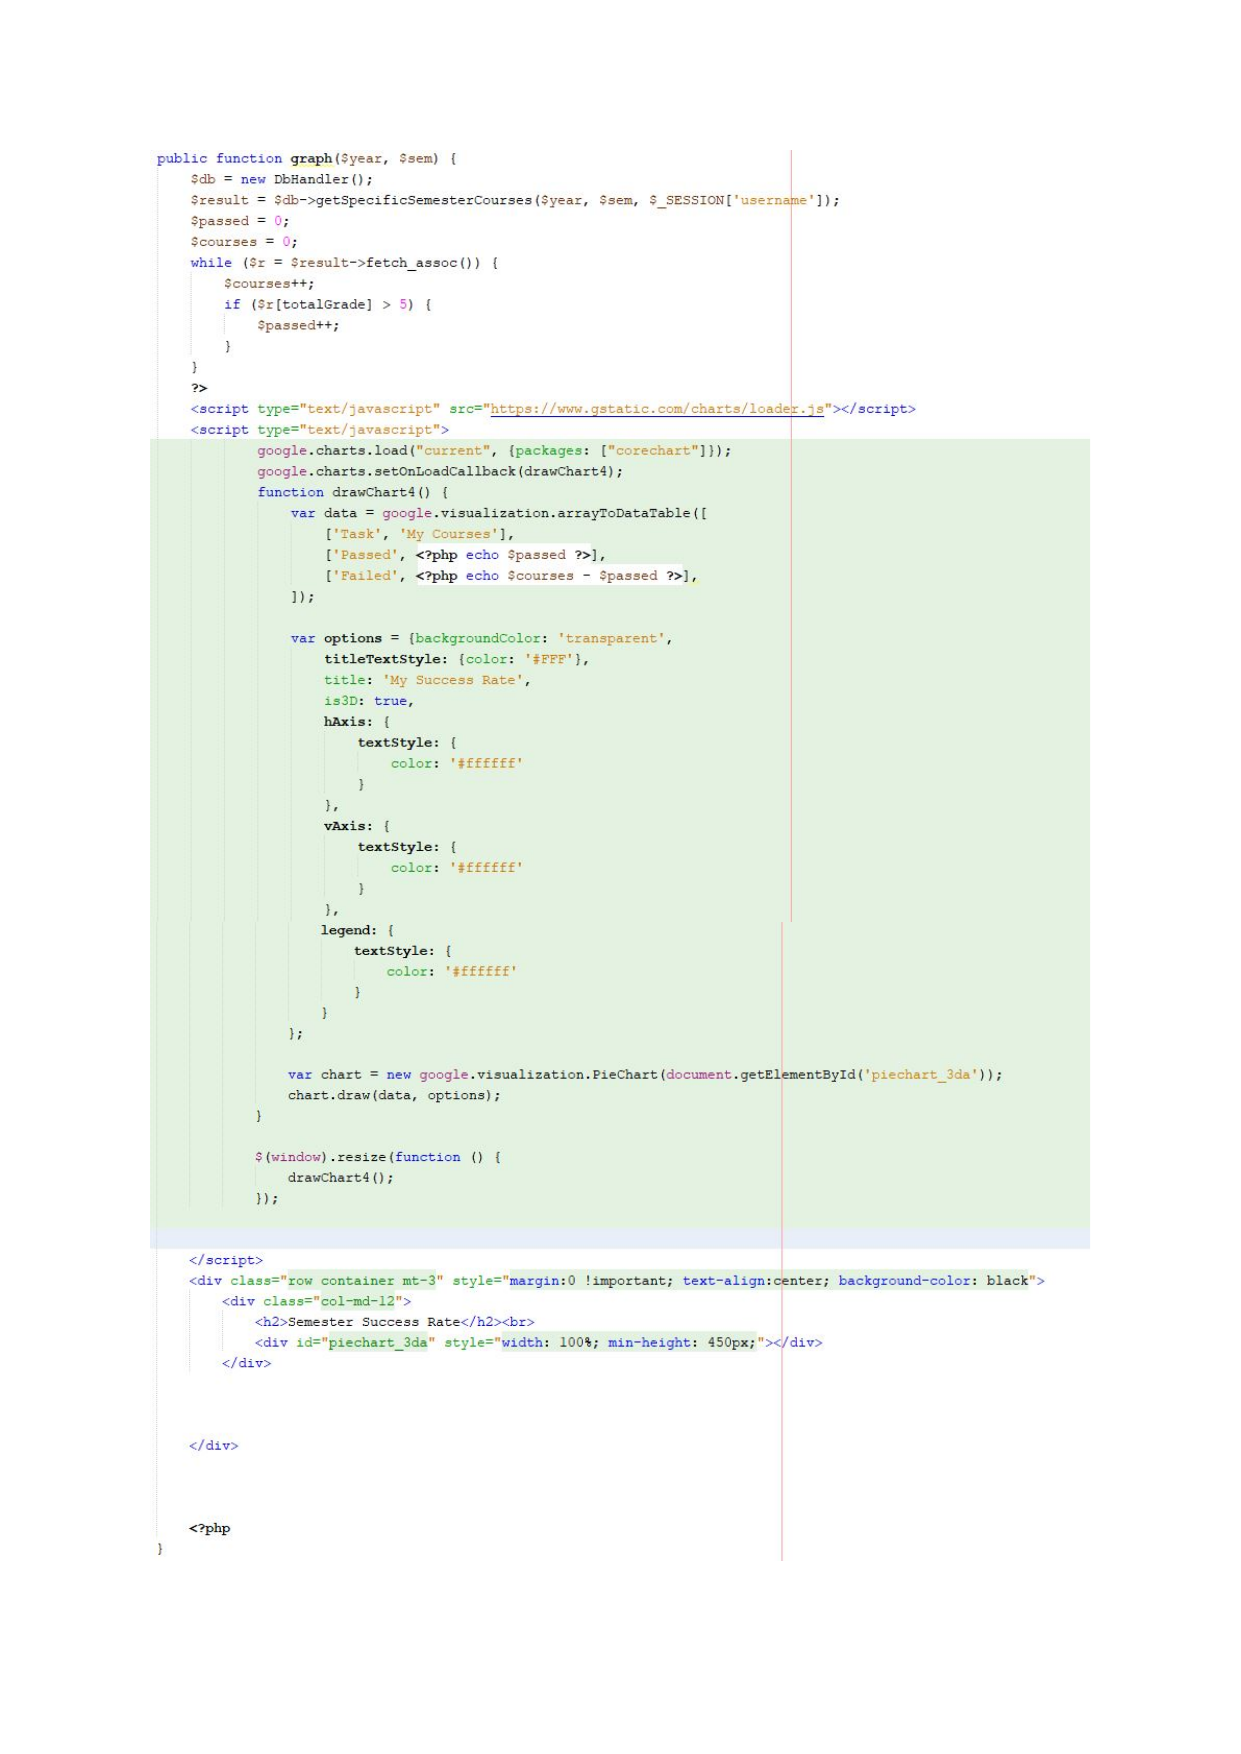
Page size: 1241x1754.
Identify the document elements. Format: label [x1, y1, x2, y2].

picture [150, 150, 1091, 1561]
